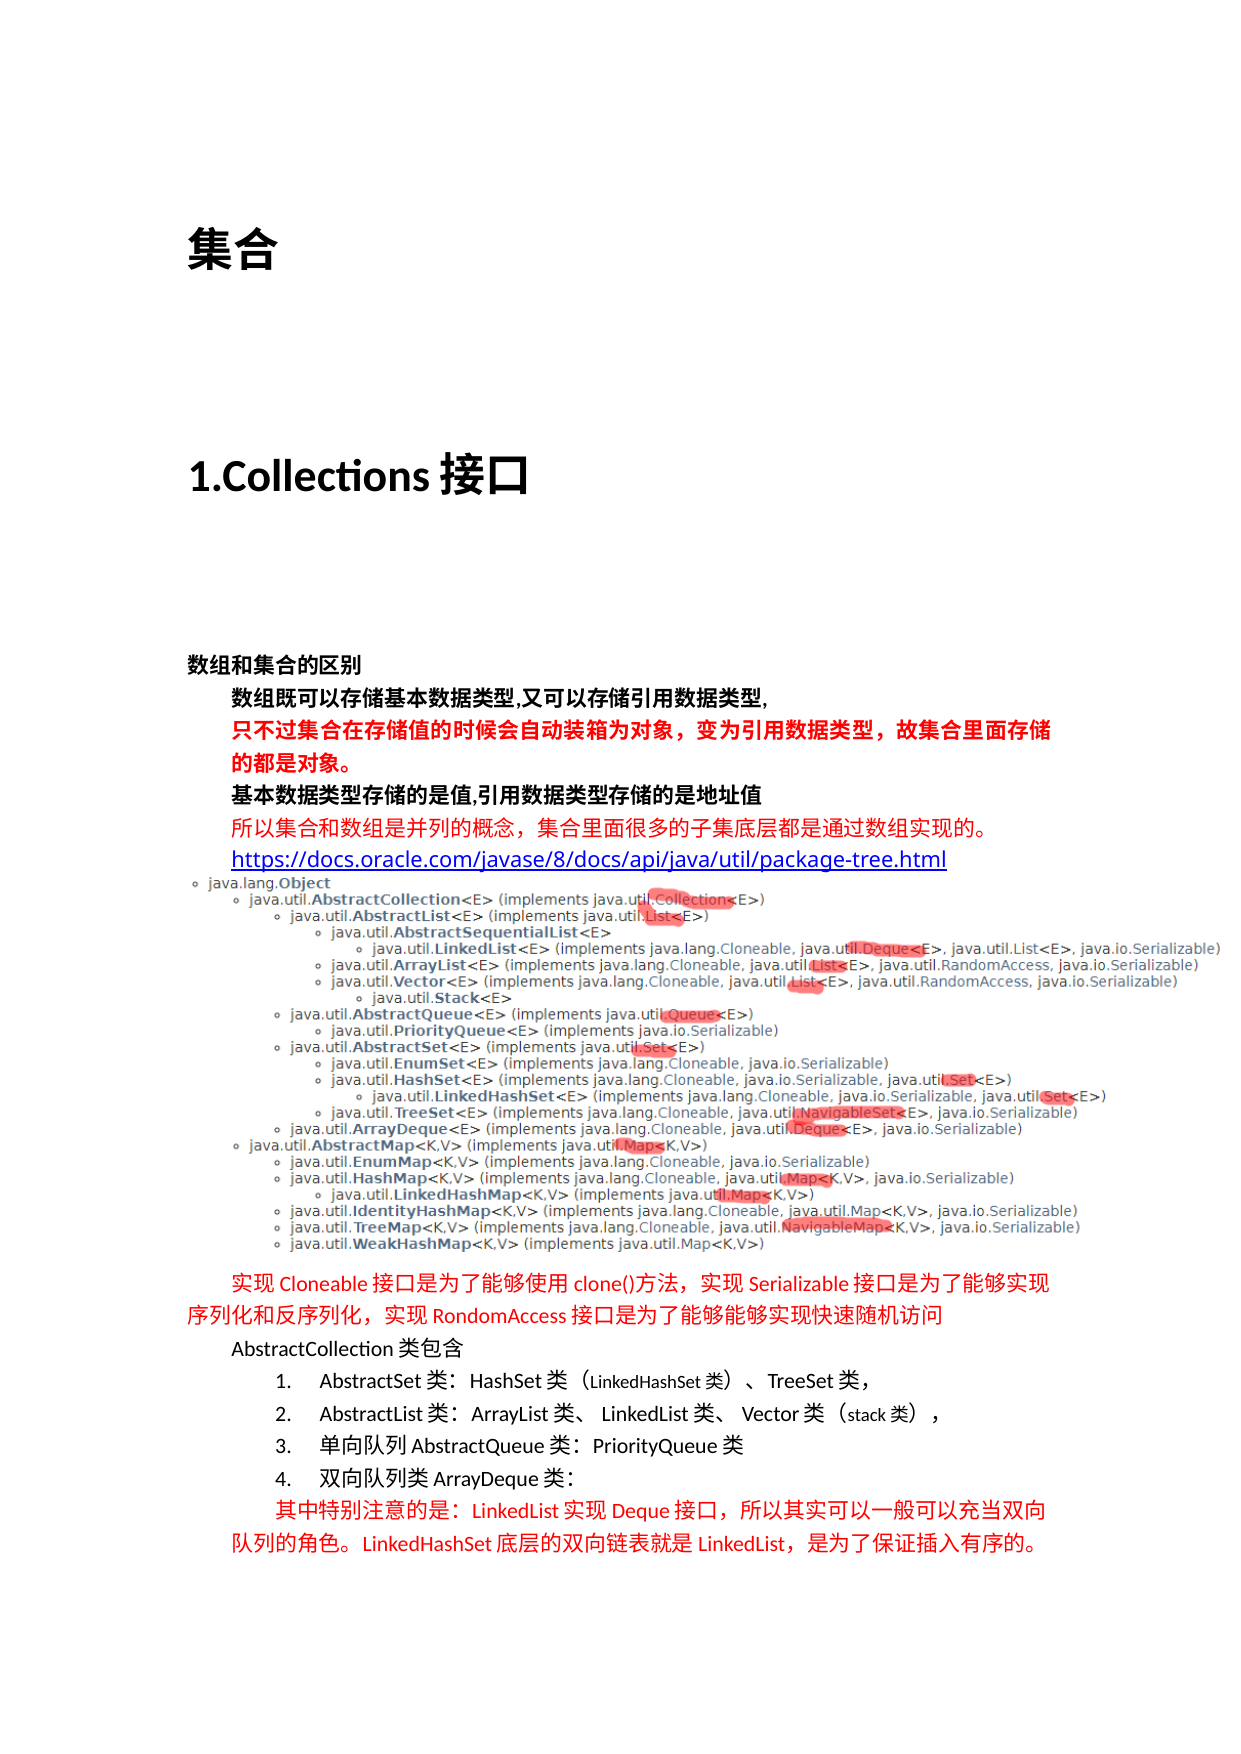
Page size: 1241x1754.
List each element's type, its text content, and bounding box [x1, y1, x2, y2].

list AbstractList类：ArrayList类、 LinkedList类、 Vector类（stack类）， [275, 1395, 1053, 1428]
text 其中特别注意的是：LinkedList实现Deque接口，所以其实可以一般可以充当双向队列的角色。LinkedHashSet底层的双向链表就是LinkedList，是为了保证插入有序的。 [231, 1493, 1053, 1558]
text 数组既可以存储基本数据类型,又可以存储引用数据类型, [231, 680, 1053, 713]
text 只不过集合在存储值的时候会自动装箱为对象，变为引用数据类型，故集合里面存储的都是对象。 [231, 713, 1053, 778]
subtitle 集合 [187, 197, 1053, 295]
list https://docs.oracle.com/javase/8/docs/api/java/util/package-tree.html [187, 843, 1053, 875]
list AbstractSet类：HashSet类（LinkedHashSet类）、TreeSet类， [275, 1363, 1053, 1395]
picture [187, 875, 1228, 1254]
text AbstractCollection类包含 [187, 1330, 1053, 1363]
text 实现Cloneable接口是为了能够使用clone()方法，实现Serializable接口是为了能够实现序列化和反序列化，实现RondomAccess接口是为了能够能够实现快速随机访问 [187, 1265, 1053, 1330]
list 所以集合和数组是并列的概念，集合里面很多的子集底层都是通过数组实现的。 [187, 810, 1053, 843]
text 基本数据类型存储的是值,引用数据类型存储的是地址值 [187, 778, 1053, 810]
list 双向队列类ArrayDeque类： [275, 1460, 1053, 1493]
text 数组和集合的区别 [187, 648, 1053, 680]
subtitle 1.Collections接口 [187, 423, 1053, 521]
list 单向队列AbstractQueue类：PriorityQueue类 [275, 1428, 1053, 1460]
